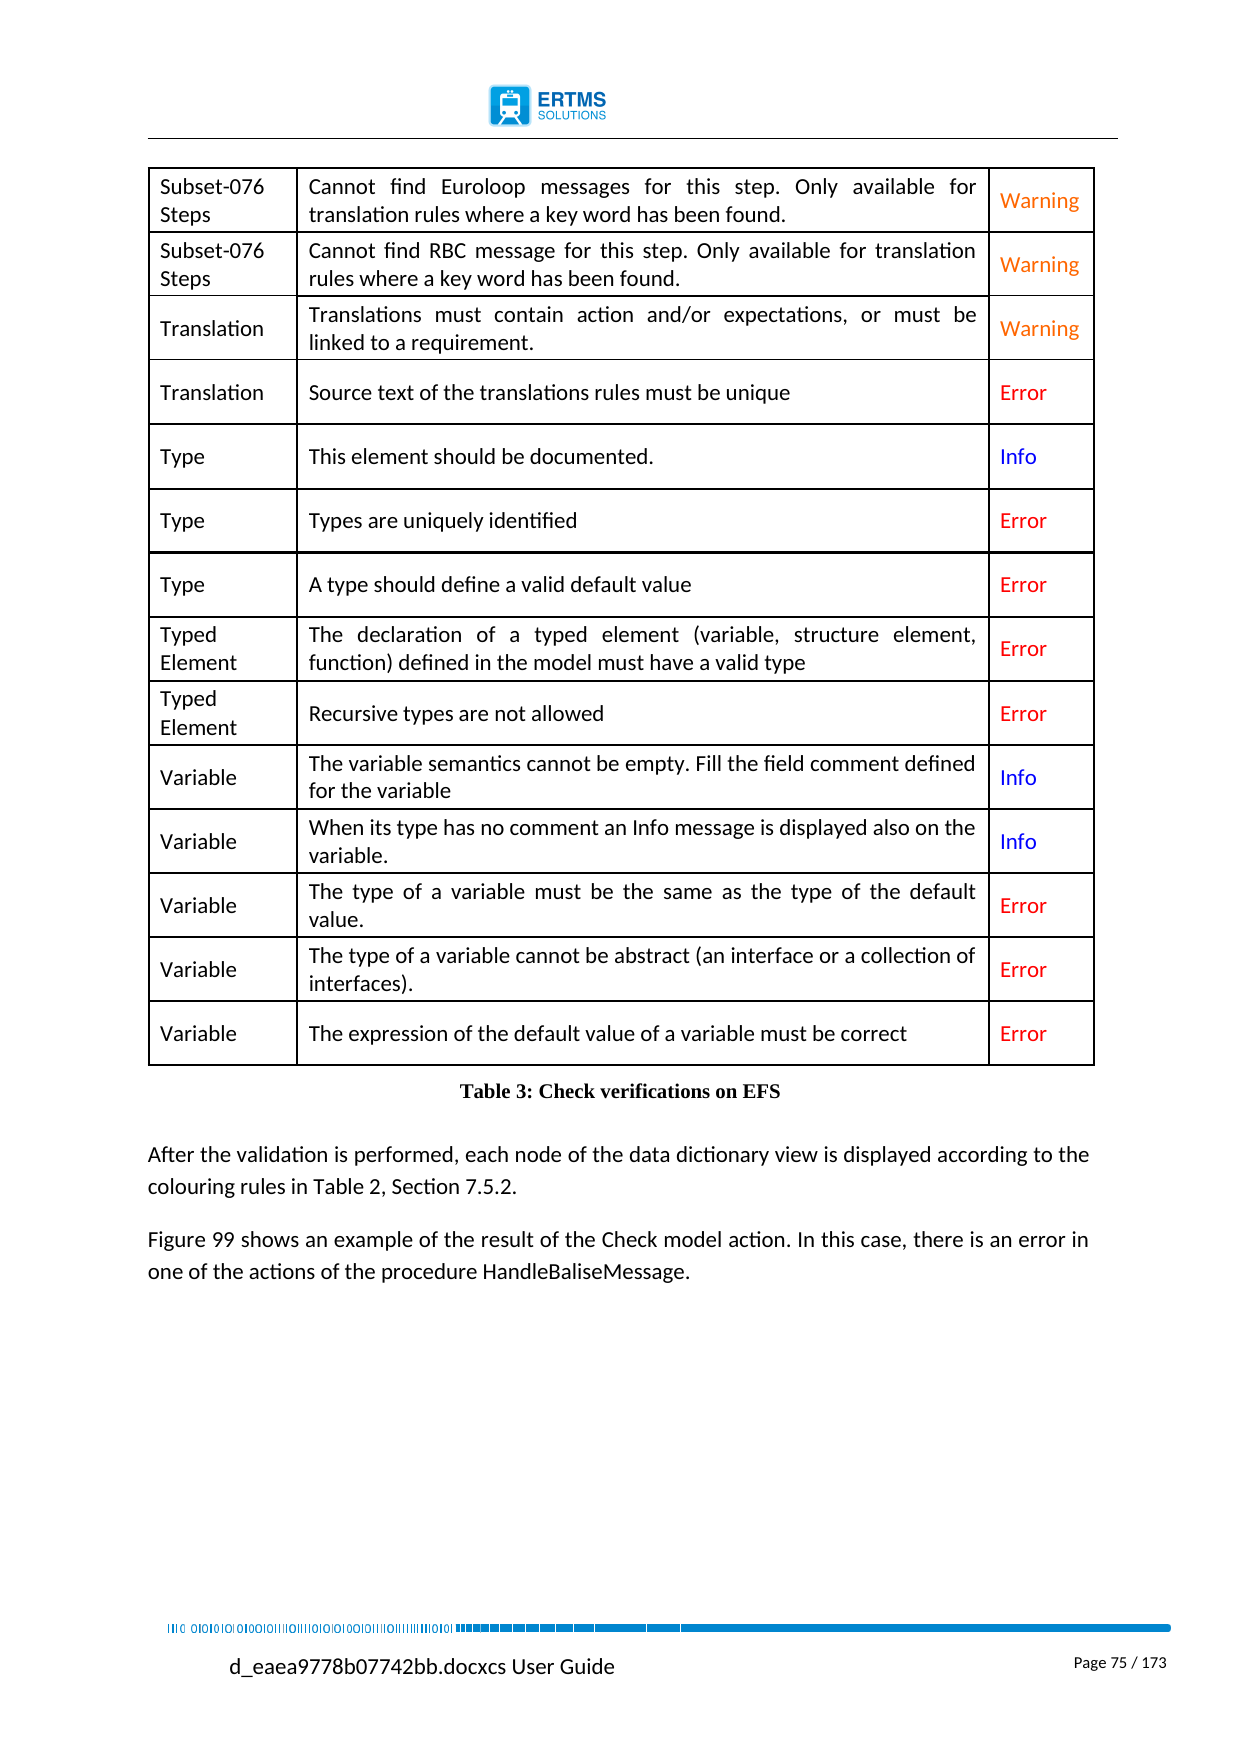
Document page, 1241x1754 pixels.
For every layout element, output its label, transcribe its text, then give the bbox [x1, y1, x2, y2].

table_cell Subset-076 Steps [150, 169, 296, 231]
table_cell The variable semantics cannot be empty. Fill the field comment defined for the variable [298, 746, 988, 808]
table_cell Type [150, 490, 296, 551]
table_cell This element should be documented. [298, 425, 988, 487]
table_cell Warning [990, 296, 1093, 359]
table_cell Error [990, 490, 1093, 551]
table_cell Subset-076 Steps [150, 233, 296, 295]
table_cell Error [990, 618, 1093, 679]
table_cell Error [990, 874, 1093, 936]
table_cell Type [150, 554, 296, 616]
table_cell Warning [990, 233, 1093, 295]
picture [477, 73, 617, 138]
table_cell Translation [150, 360, 296, 423]
table_cell Error [990, 1002, 1093, 1064]
table_cell The type of a variable must be the same as the type of the default value. [298, 874, 988, 936]
table_cell Warning [990, 169, 1093, 231]
table_cell Variable [150, 810, 296, 872]
table_cell Info [990, 810, 1093, 872]
table_cell Error [990, 938, 1093, 1000]
table_cell Info [990, 746, 1093, 808]
table_cell The expression of the default value of a variable must be correct [298, 1002, 988, 1064]
table_cell Source text of the translations rules must be unique [298, 360, 988, 423]
table_cell Types are uniquely identified [298, 490, 988, 551]
table_cell Type [150, 425, 296, 487]
table_cell Cannot find Euroloop messages for this step. Only available for translation rules where a key word has been found. [298, 169, 988, 231]
table_cell Translations must contain action and/or expectations, or must be linked to a requirement. [298, 297, 988, 359]
table_cell Variable [150, 746, 296, 808]
table_cell A type should define a valid default value [298, 554, 988, 616]
picture [167, 1624, 1171, 1633]
table_cell Recursive types are not allowed [298, 682, 988, 744]
table_cell The type of a variable cannot be abstract (an interface or a collection of interfaces). [298, 938, 988, 1000]
table_cell Variable [150, 874, 296, 936]
table_cell Typed Element [150, 618, 296, 679]
table_cell When its type has no comment an Info message is displayed also on the variable. [298, 810, 988, 872]
table_cell Translation [150, 296, 296, 359]
text After the validation is performed, each node of the data dictionary view is displayed according to the colouring rules in Table 2, Section 7.5.2. [148, 1140, 1093, 1200]
table_cell Error [990, 682, 1093, 744]
table_cell The declaration of a typed element (variable, structure element, function) defined in the model must have a valid type [298, 618, 988, 679]
table_cell Info [990, 425, 1093, 487]
table_cell Variable [150, 938, 296, 1000]
table_cell Cannot find RBC message for this step. Only available for translation rules where a key word has been found. [298, 233, 988, 295]
table_cell Typed Element [150, 682, 296, 744]
text Table 3: Check verifications on EFS [148, 1078, 1093, 1103]
table_cell Error [990, 554, 1093, 616]
text Figure 99 shows an example of the result of the Check model action. In this case, there is an error in one of the actions of the procedure HandleBaliseMessage. [148, 1225, 1093, 1286]
table_cell Variable [150, 1002, 296, 1064]
table_cell Error [990, 360, 1093, 423]
